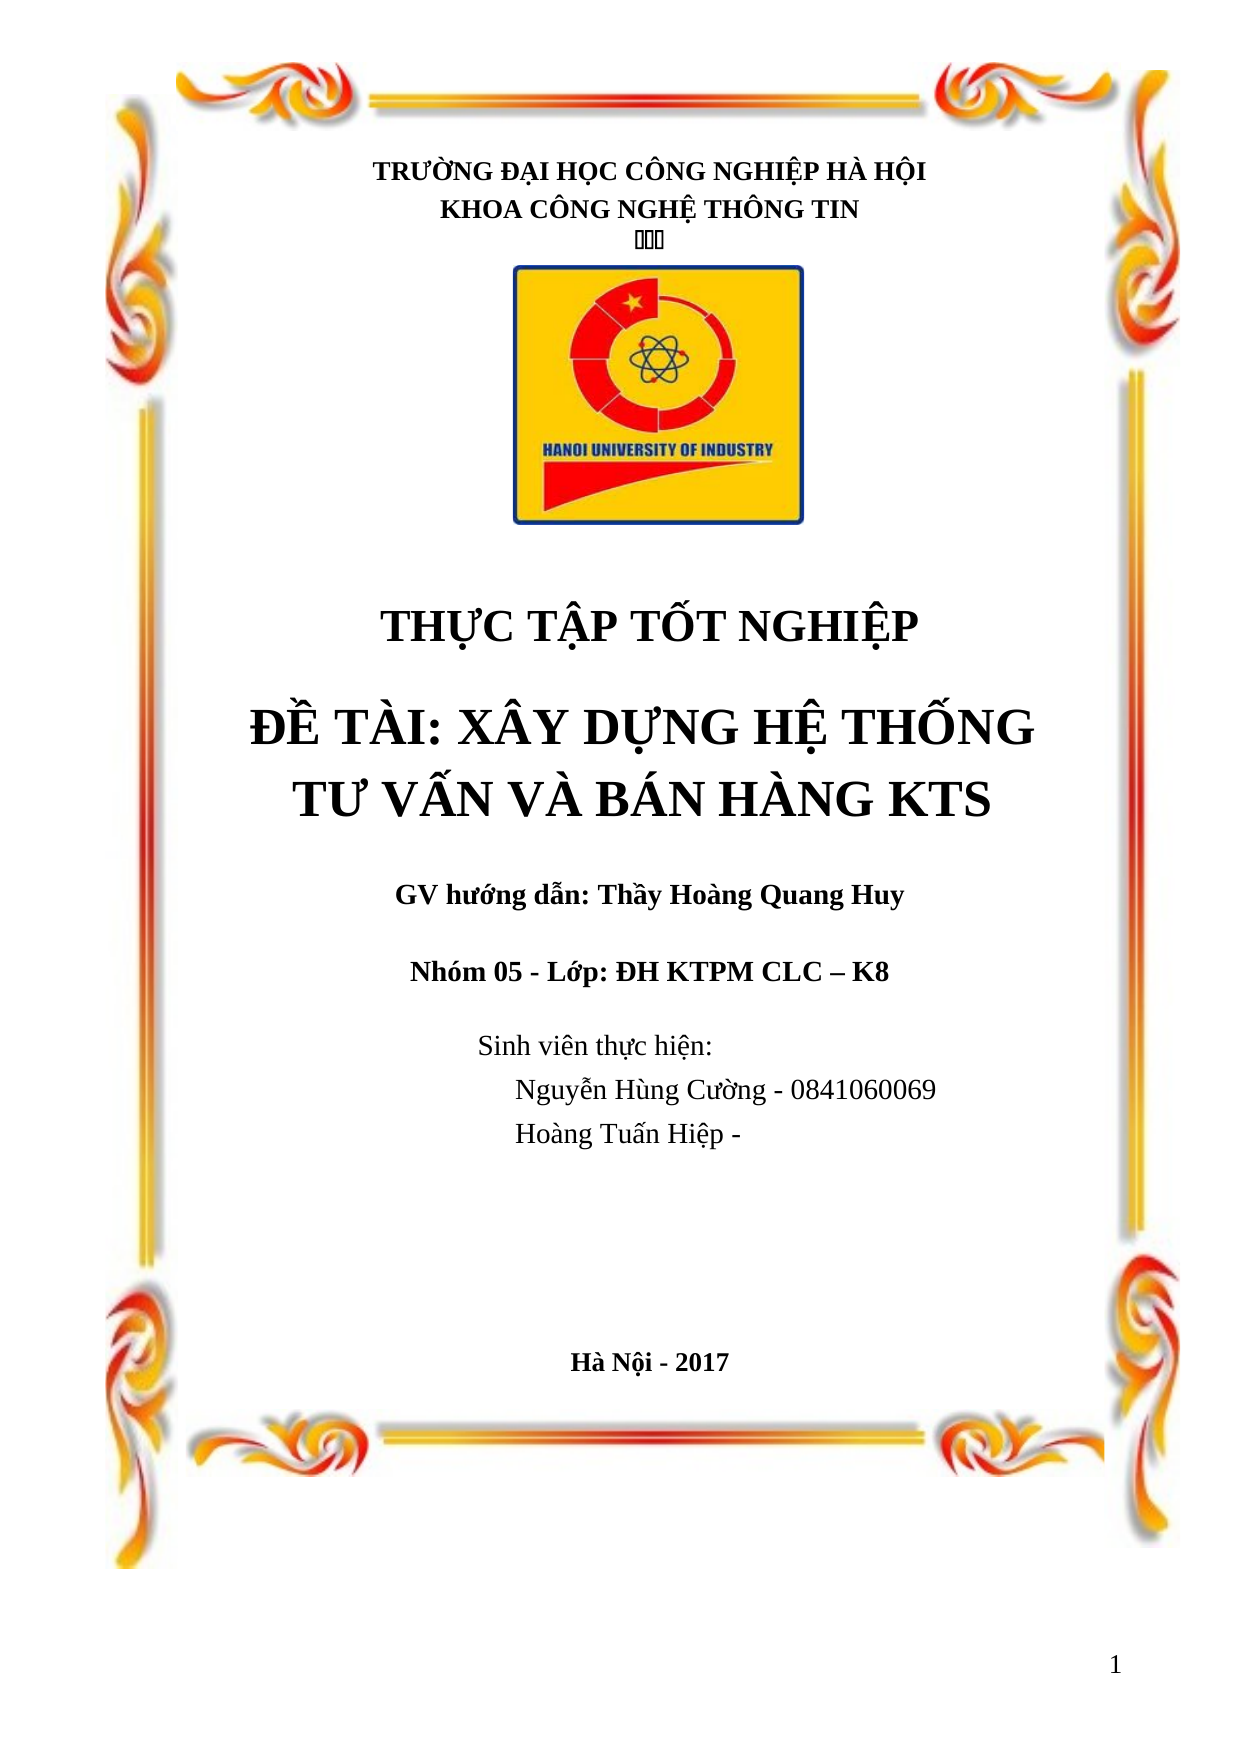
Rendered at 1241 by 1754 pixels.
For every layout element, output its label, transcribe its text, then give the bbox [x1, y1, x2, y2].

text Sinh viên thực hiện: [440, 1028, 1122, 1062]
text Hoàng Tuấn Hiệp - [515, 1116, 1122, 1149]
picture [105, 62, 1181, 1569]
text TRƯỜNG ĐẠI HỌC CÔNG NGHIỆP HÀ HỘI [177, 155, 1122, 187]
text GV hướng dẫn: Thầy Hoàng Quang Huy [177, 877, 1122, 910]
picture [512, 265, 805, 525]
text Hà Nội - 2017 [177, 1346, 1122, 1378]
text KHOA CÔNG NGHỆ THÔNG TIN [177, 193, 1122, 224]
text Nguyễn Hùng Cường - 0841060069 [515, 1072, 1122, 1106]
text THỰC TẬP TỐT NGHIỆP [177, 598, 1122, 651]
text ĐỀ TÀI: XÂY DỰNG HỆ THỐNG TƯ VẤN VÀ BÁN HÀNG KTS [207, 696, 1078, 828]
text Nhóm 05 - Lớp: ĐH KTPM CLC – K8 [177, 954, 1122, 988]
